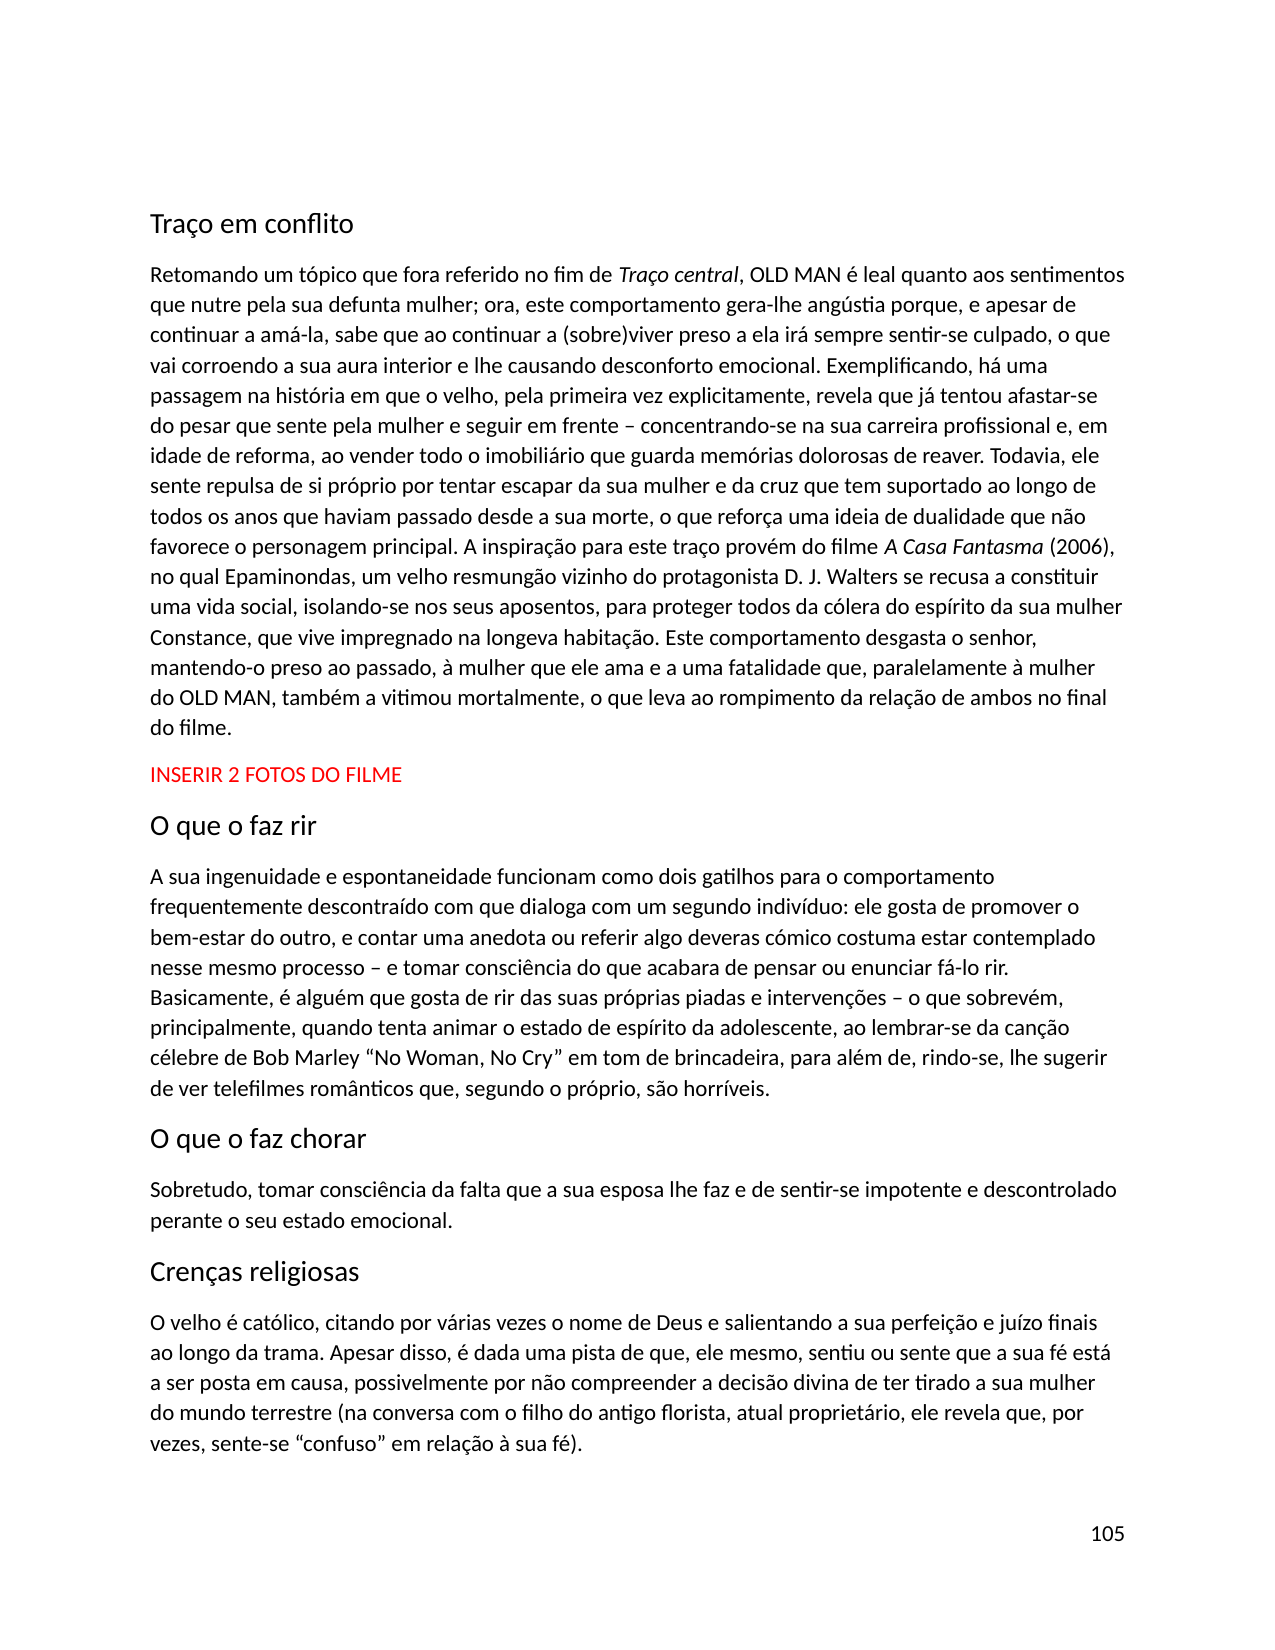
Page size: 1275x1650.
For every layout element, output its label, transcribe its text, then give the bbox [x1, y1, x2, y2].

text INSERIR 2 FOTOS DO FILME [150, 760, 1125, 788]
text Traço em conflito [150, 205, 1125, 241]
text O que o faz rir [150, 807, 1125, 843]
text Crenças religiosas [150, 1253, 1125, 1288]
text Sobretudo, tomar consciência da falta que a sua esposa lhe faz e de sentir-se impotente e descontrolado perante o seu estado emocional. [150, 1176, 1125, 1234]
text Retomando um tópico que fora referido no fim de Traço central, OLD MAN é leal quanto aos sentimentos que nutre pela sua defunta mulher; ora, este comportamento gera-lhe angústia porque, e apesar de continuar a amá-la, sabe que ao continuar a (sobre)viver preso a ela irá sempre sentir-se culpado, o que vai corroendo a sua aura interior e lhe causando desconforto emocional. Exemplificando, há uma passagem na história em que o velho, pela primeira vez explicitamente, revela que já tentou afastar-se do pesar que sente pela mulher e seguir em frente – concentrando-se na sua carreira profissional e, em idade de reforma, ao vender todo o imobiliário que guarda memórias dolorosas de reaver. Todavia, ele sente repulsa de si próprio por tentar escapar da sua mulher e da cruz que tem suportado ao longo de todos os anos que haviam passado desde a sua morte, o que reforça uma ideia de dualidade que não favorece o personagem principal. A inspiração para este traço provém do filme A Casa Fantasma (2006), no qual Epaminondas, um velho resmungão vizinho do protagonista D. J. Walters se recusa a constituir uma vida social, isolando-se nos seus aposentos, para proteger todos da cólera do espírito da sua mulher Constance, que vive impregnado na longeva habitação. Este comportamento desgasta o senhor, mantendo-o preso ao passado, à mulher que ele ama e a uma fatalidade que, paralelamente à mulher do OLD MAN, também a vitimou mortalmente, o que leva ao rompimento da relação de ambos no final do filme. [150, 260, 1125, 741]
text O velho é católico, citando por várias vezes o nome de Deus e salientando a sua perfeição e juízo finais ao longo da trama. Apesar disso, é dada uma pista de que, ele mesmo, sentiu ou sente que a sua fé está a ser posta em causa, possivelmente por não compreender a decisão divina de ter tirado a sua mulher do mundo terrestre (na conversa com o filho do antigo florista, atual proprietário, ele revela que, por vezes, sente-se “confuso” em relação à sua fé). [150, 1308, 1125, 1457]
text O que o faz chorar [150, 1121, 1125, 1156]
text A sua ingenuidade e espontaneidade funcionam como dois gatilhos para o comportamento frequentemente descontraído com que dialoga com um segundo indivíduo: ele gosta de promover o bem-estar do outro, e contar uma anedota ou referir algo deveras cómico costuma estar contemplado nesse mesmo processo – e tomar consciência do que acabara de pensar ou enunciar fá-lo rir. Basicamente, é alguém que gosta de rir das suas próprias piadas e intervenções – o que sobrevém, principalmente, quando tenta animar o estado de espírito da adolescente, ao lembrar-se da canção célebre de Bob Marley “No Woman, No Cry” em tom de brincadeira, para além de, rindo-se, lhe sugerir de ver telefilmes românticos que, segundo o próprio, são horríveis. [150, 862, 1125, 1102]
